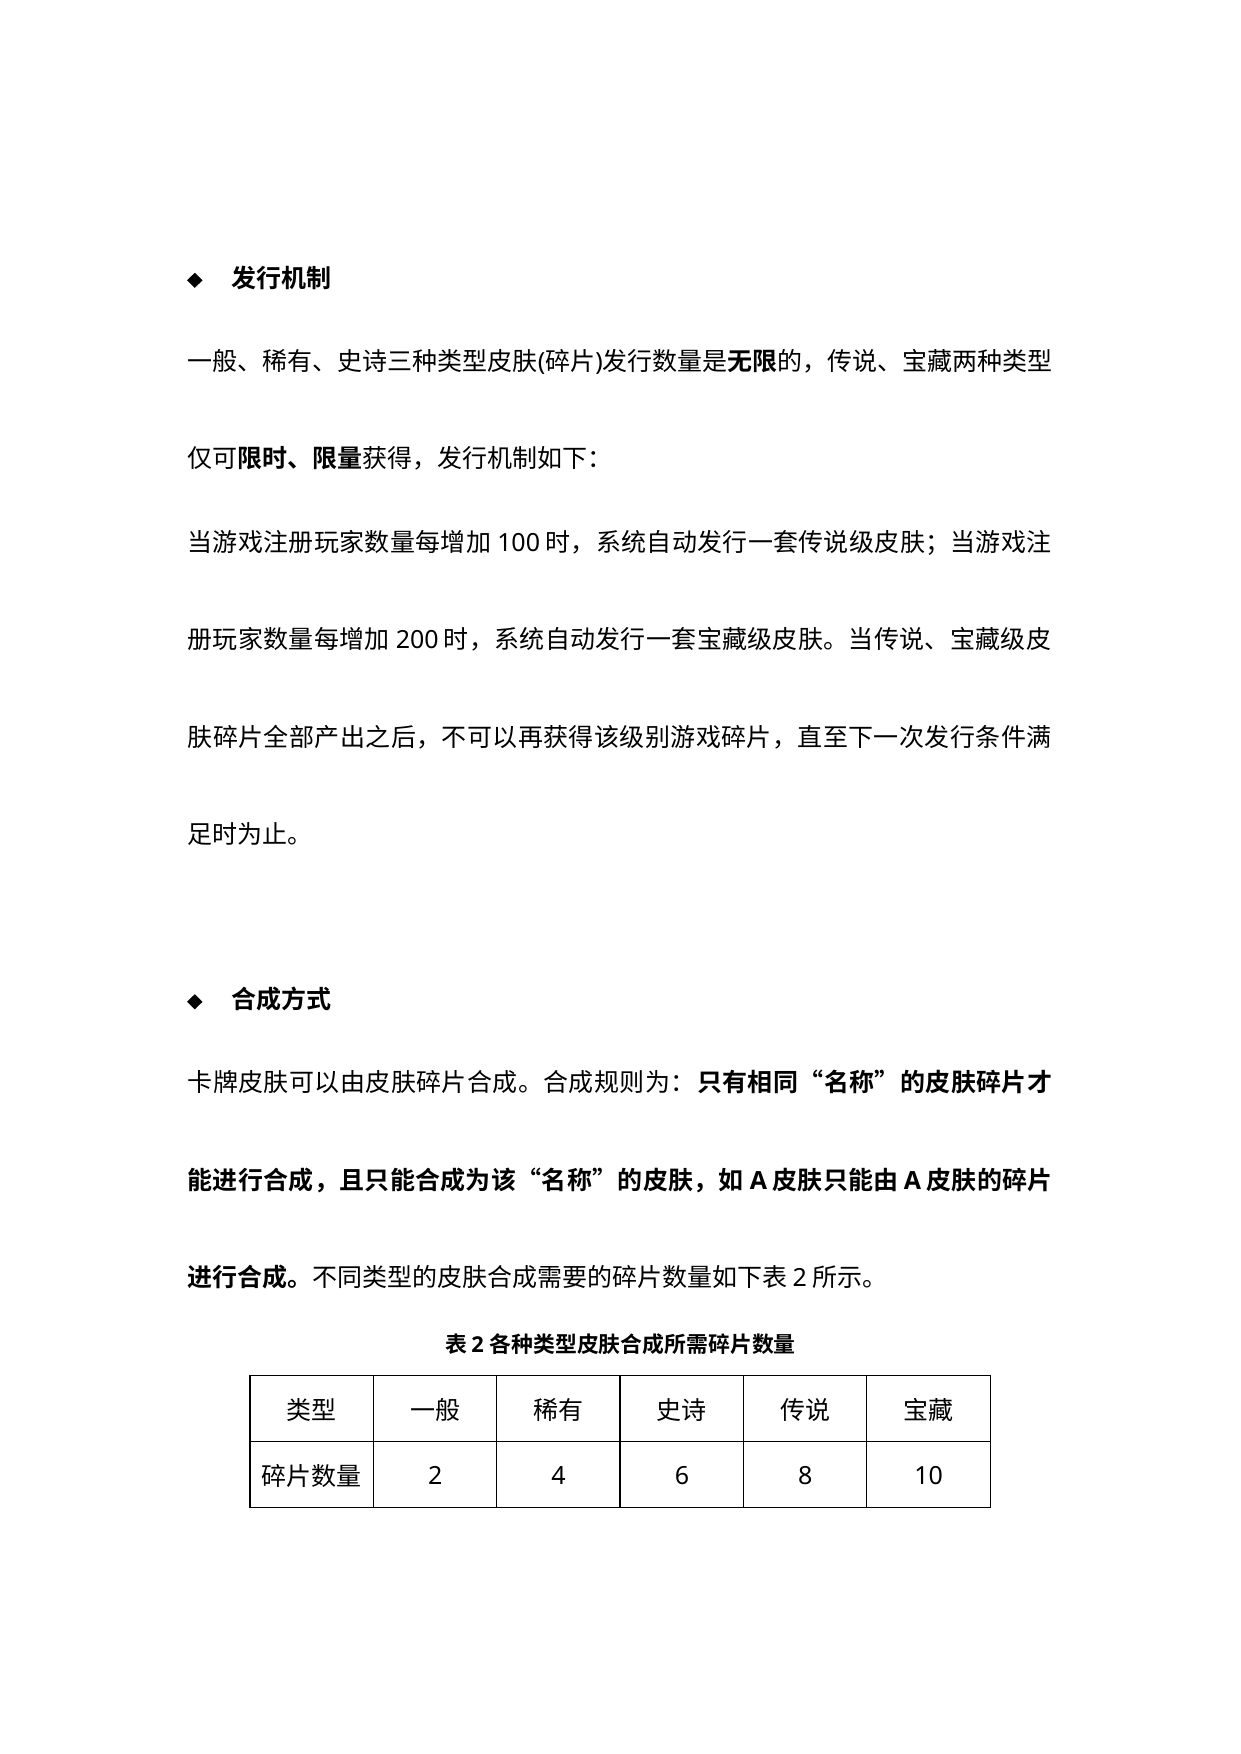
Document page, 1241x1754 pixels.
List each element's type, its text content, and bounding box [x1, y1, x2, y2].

text 当游戏注册玩家数量每增加100时，系统自动发行一套传说级皮肤；当游戏注册玩家数量每增加200时，系统自动发行一套宝藏级皮肤。当传说、宝藏级皮肤碎片全部产出之后，不可以再获得该级别游戏碎片，直至下一次发行条件满足时为止。 [187, 508, 1053, 865]
table_header 史诗 [621, 1376, 743, 1441]
table_header 一般 [374, 1376, 496, 1441]
table_header 传说 [744, 1376, 866, 1441]
text 卡牌皮肤可以由皮肤碎片合成。合成规则为：只有相同“名称”的皮肤碎片才能进行合成，且只能合成为该“名称”的皮肤，如A皮肤只能由A皮肤的碎片进行合成。不同类型的皮肤合成需要的碎片数量如下表2所示。 [187, 1048, 1053, 1308]
list 合成方式 [187, 965, 1053, 1030]
list 发行机制 [187, 244, 1053, 309]
table_header 宝藏 [867, 1376, 990, 1441]
table_cell 10 [867, 1442, 990, 1507]
table_cell 6 [621, 1442, 743, 1507]
table_cell 4 [497, 1442, 619, 1507]
table_header 稀有 [497, 1376, 619, 1441]
table_cell 2 [374, 1442, 496, 1507]
table_header 类型 [251, 1376, 373, 1441]
table_cell 8 [744, 1442, 866, 1507]
text 表2 各种类型皮肤合成所需碎片数量 [187, 1327, 1053, 1359]
table_cell 碎片数量 [251, 1442, 373, 1507]
text 一般、稀有、史诗三种类型皮肤(碎片)发行数量是无限的，传说、宝藏两种类型仅可限时、限量获得，发行机制如下： [187, 327, 1053, 489]
